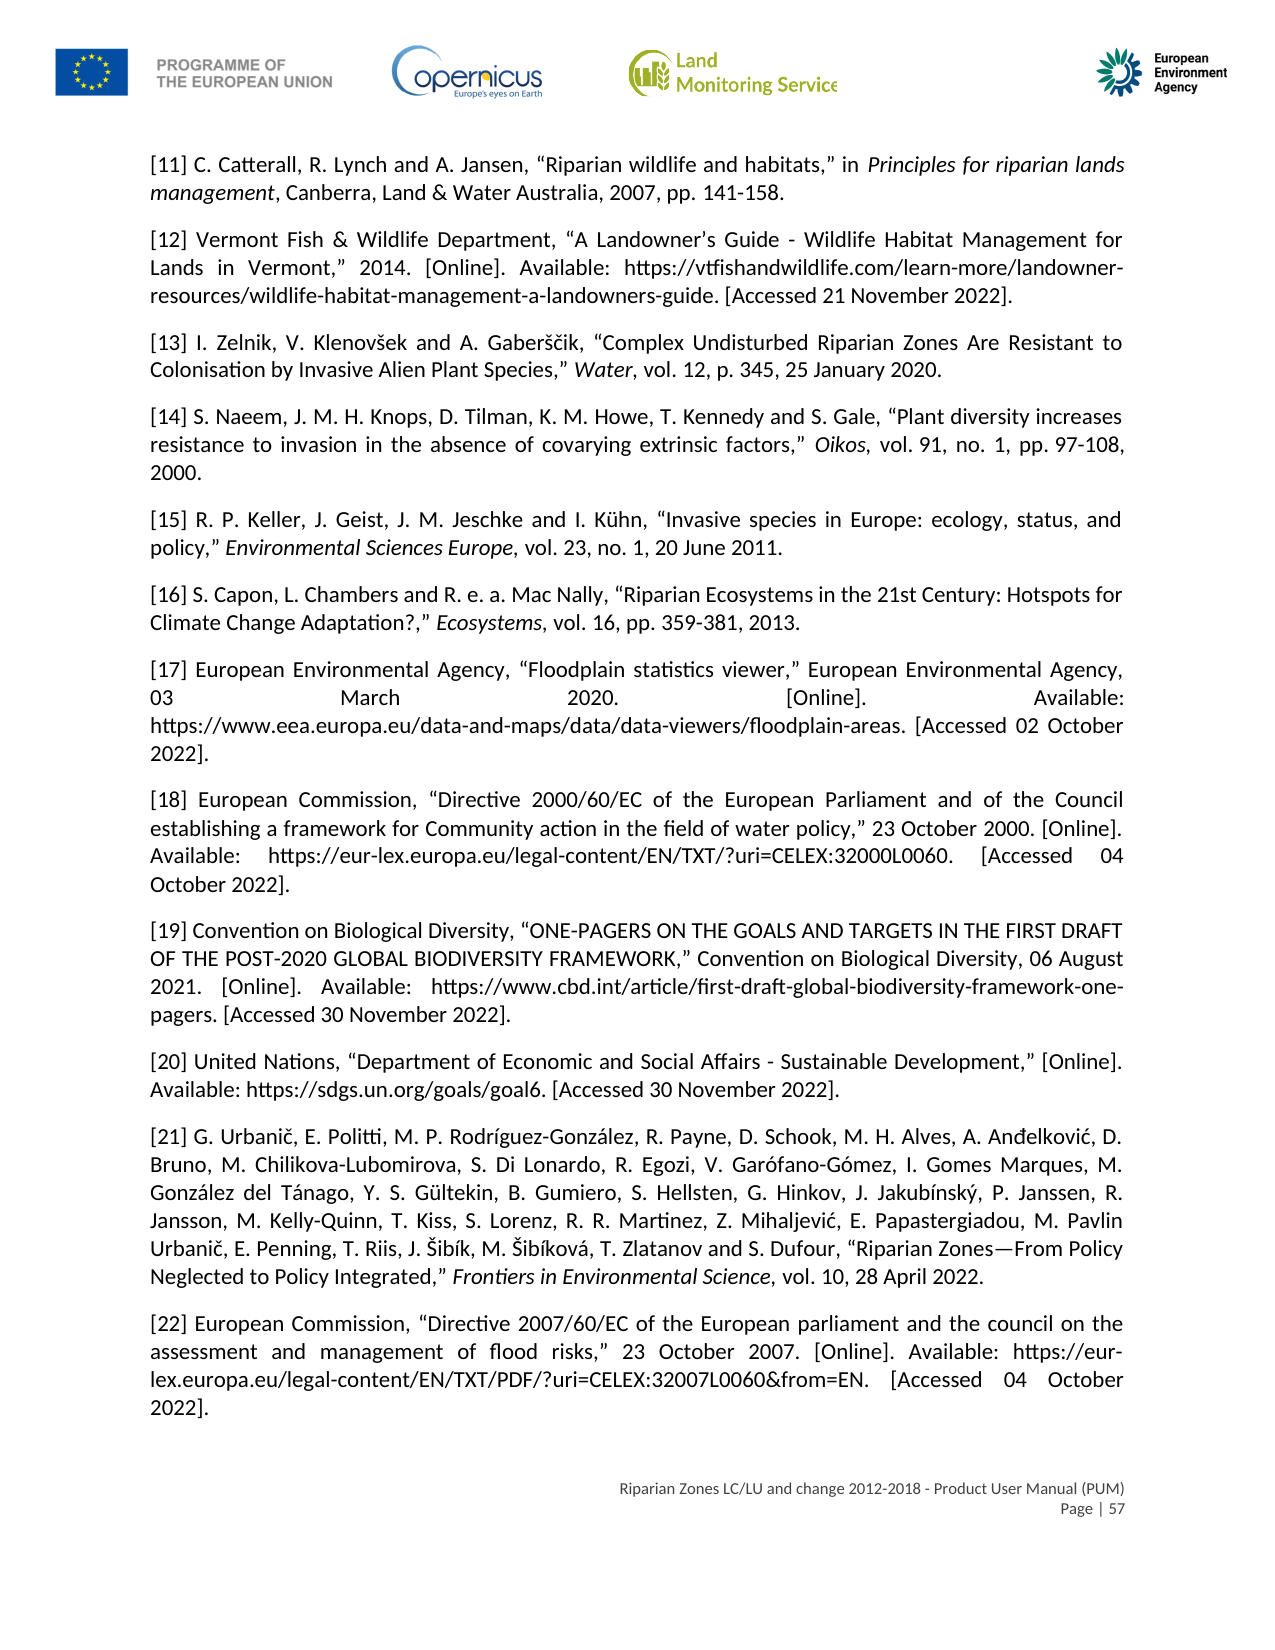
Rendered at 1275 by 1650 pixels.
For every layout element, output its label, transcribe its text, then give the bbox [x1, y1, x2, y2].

picture [371, 15, 560, 130]
text [19] Convention on Biological Diversity, “ONE-PAGERS ON THE GOALS AND TARGETS IN THE FIRST DRAFT OF THE POST-2020 GLOBAL BIODIVERSITY FRAMEWORK,” Convention on Biological Diversity, 06 August 2021. [Online]. Available: https://www.cbd.int/article/first-draft-global-biodiversity-framework-one-pagers. [Accessed 30 November 2022]. [150, 916, 1125, 1028]
text [13] I. Zelnik, V. Klenovšek and A. Gaberščik, “Complex Undisturbed Riparian Zones Are Resistant to Colonisation by Invasive Alien Plant Species,” Water, vol. 12, p. 345, 25 January 2020. [150, 328, 1125, 384]
text [16] S. Capon, L. Chambers and R. e. a. Mac Nally, “Riparian Ecosystems in the 21st Century: Hotspots for Climate Change Adaptation?,” Ecosystems, vol. 16, pp. 359-381, 2013. [150, 580, 1125, 636]
picture [29, 21, 351, 124]
text [17] European Environmental Agency, “Floodplain statistics viewer,” European Environmental Agency, 03 March 2020. [Online]. Available: https://www.eea.europa.eu/data-and-maps/data/data-viewers/floodplain-areas. [Accessed 02 October 2022]. [150, 655, 1125, 767]
text [18] European Commission, “Directive 2000/60/EC of the European Parliament and of the Council establishing a framework for Community action in the field of water policy,” 23 October 2000. [Online]. Available: https://eur-lex.europa.eu/legal-content/EN/TXT/?uri=CELEX:32000L0060. [Accessed 04 October 2022]. [150, 786, 1125, 898]
picture [1094, 46, 1228, 97]
text [14] S. Naeem, J. M. H. Knops, D. Tilman, K. M. Howe, T. Kennedy and S. Gale, “Plant diversity increases resistance to invasion in the absence of covarying extrinsic factors,” Oikos, vol. 91, no. 1, pp. 97-108, 2000. [150, 402, 1125, 486]
text [15] R. P. Keller, J. Geist, J. M. Jeschke and I. Kühn, “Invasive species in Europe: ecology, status, and policy,” Environmental Sciences Europe, vol. 23, no. 1, 20 June 2011. [150, 505, 1125, 561]
text [21] G. Urbanič, E. Politti, M. P. Rodríguez-González, R. Payne, D. Schook, M. H. Alves, A. Anđelković, D. Bruno, M. Chilikova-Lubomirova, S. Di Lonardo, R. Egozi, V. Garófano-Gómez, I. Gomes Marques, M. González del Tánago, Y. S. Gültekin, B. Gumiero, S. Hellsten, G. Hinkov, J. Jakubínský, P. Janssen, R. Jansson, M. Kelly-Quinn, T. Kiss, S. Lorenz, R. R. Martinez, Z. Mihaljević, E. Papastergiadou, M. Pavlin Urbanič, E. Penning, T. Riis, J. Šibík, M. Šibíková, T. Zlatanov and S. Dufour, “Riparian Zones—From Policy Neglected to Policy Integrated,” Frontiers in Environmental Science, vol. 10, 28 April 2022. [150, 1122, 1125, 1290]
text [22] European Commission, “Directive 2007/60/EC of the European parliament and the council on the assessment and management of flood risks,” 23 October 2007. [Online]. Available: https://eur-lex.europa.eu/legal-content/EN/TXT/PDF/?uri=CELEX:32007L0060&from=EN. [Accessed 04 October 2022]. [150, 1309, 1125, 1421]
picture [628, 50, 837, 97]
text [12] Vermont Fish & Wildlife Department, “A Landowner’s Guide - Wildlife Habitat Management for Lands in Vermont,” 2014. [Online]. Available: https://vtfishandwildlife.com/learn-more/landowner-resources/wildlife-habitat-management-a-landowners-guide. [Accessed 21 November 2022]. [150, 225, 1125, 309]
text [20] United Nations, “Department of Economic and Social Affairs - Sustainable Development,” [Online]. Available: https://sdgs.un.org/goals/goal6. [Accessed 30 November 2022]. [150, 1047, 1125, 1103]
text [11] C. Catterall, R. Lynch and A. Jansen, “Riparian wildlife and habitats,” in Principles for riparian lands management, Canberra, Land & Water Australia, 2007, pp. 141-158. [150, 150, 1125, 206]
